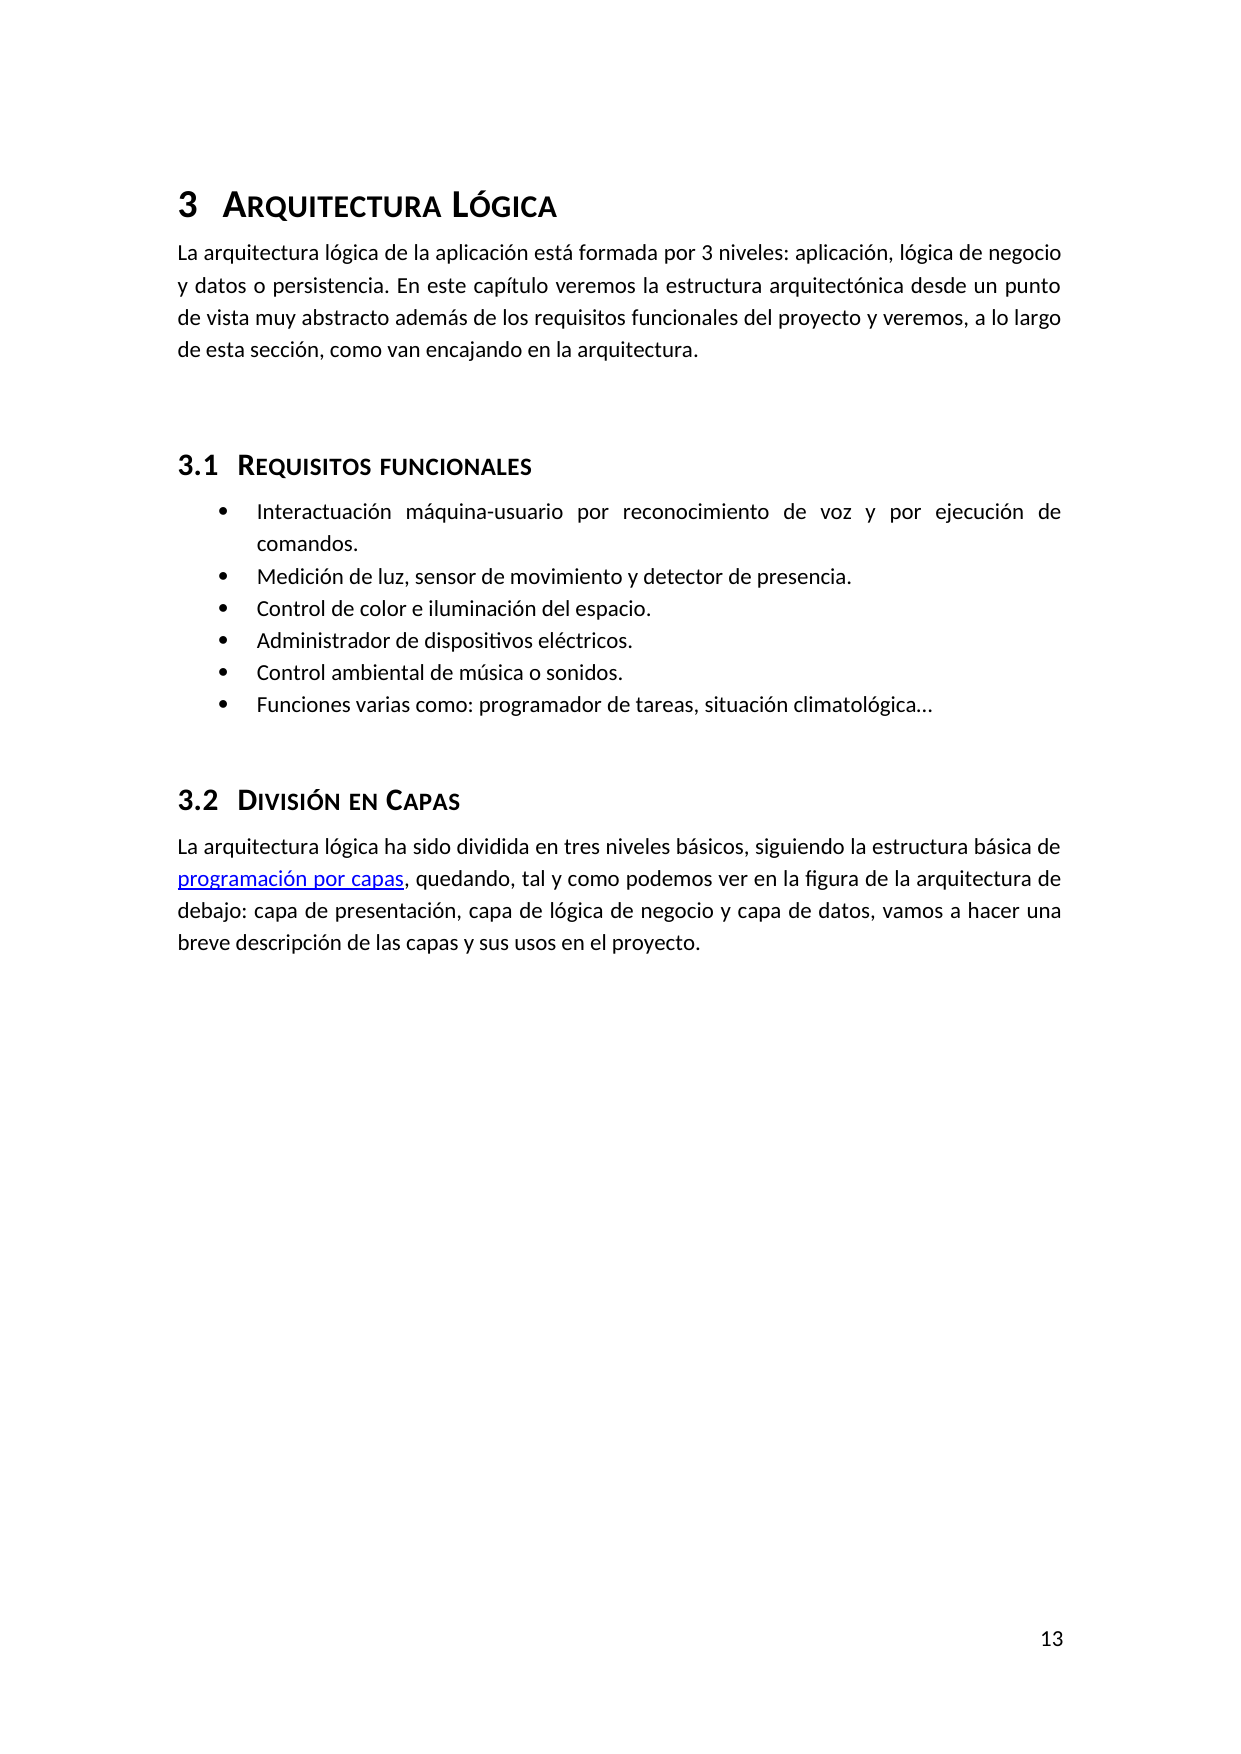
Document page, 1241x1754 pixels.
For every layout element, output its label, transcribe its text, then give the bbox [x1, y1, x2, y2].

list Administrador de dispositivos eléctricos. [219, 626, 1063, 654]
text La arquitectura lógica ha sido dividida en tres niveles básicos, siguiendo la estructura básica de programación por capas, quedando, tal y como podemos ver en la figura de la arquitectura de debajo: capa de presentación, capa de lógica de negocio y capa de datos, vamos a hacer una breve descripción de las capas y sus usos en el proyecto. [177, 832, 1063, 957]
subtitle División en Capas [177, 780, 1063, 818]
list Control de color e iluminación del espacio. [219, 594, 1063, 622]
subtitle Requisitos funcionales [177, 445, 1063, 483]
list Medición de luz, sensor de movimiento y detector de presencia. [219, 562, 1063, 590]
text La arquitectura lógica de la aplicación está formada por 3 niveles: aplicación, lógica de negocio y datos o persistencia. En este capítulo veremos la estructura arquitectónica desde un punto de vista muy abstracto además de los requisitos funcionales del proyecto y veremos, a lo largo de esta sección, como van encajando en la arquitectura. [177, 238, 1063, 363]
subtitle Arquitectura Lógica [177, 179, 1063, 227]
list Funciones varias como: programador de tareas, situación climatológica… [219, 691, 1063, 718]
list Interactuación máquina-usuario por reconocimiento de voz y por ejecución de comandos. [219, 497, 1063, 558]
list Control ambiental de música o sonidos. [219, 658, 1063, 686]
